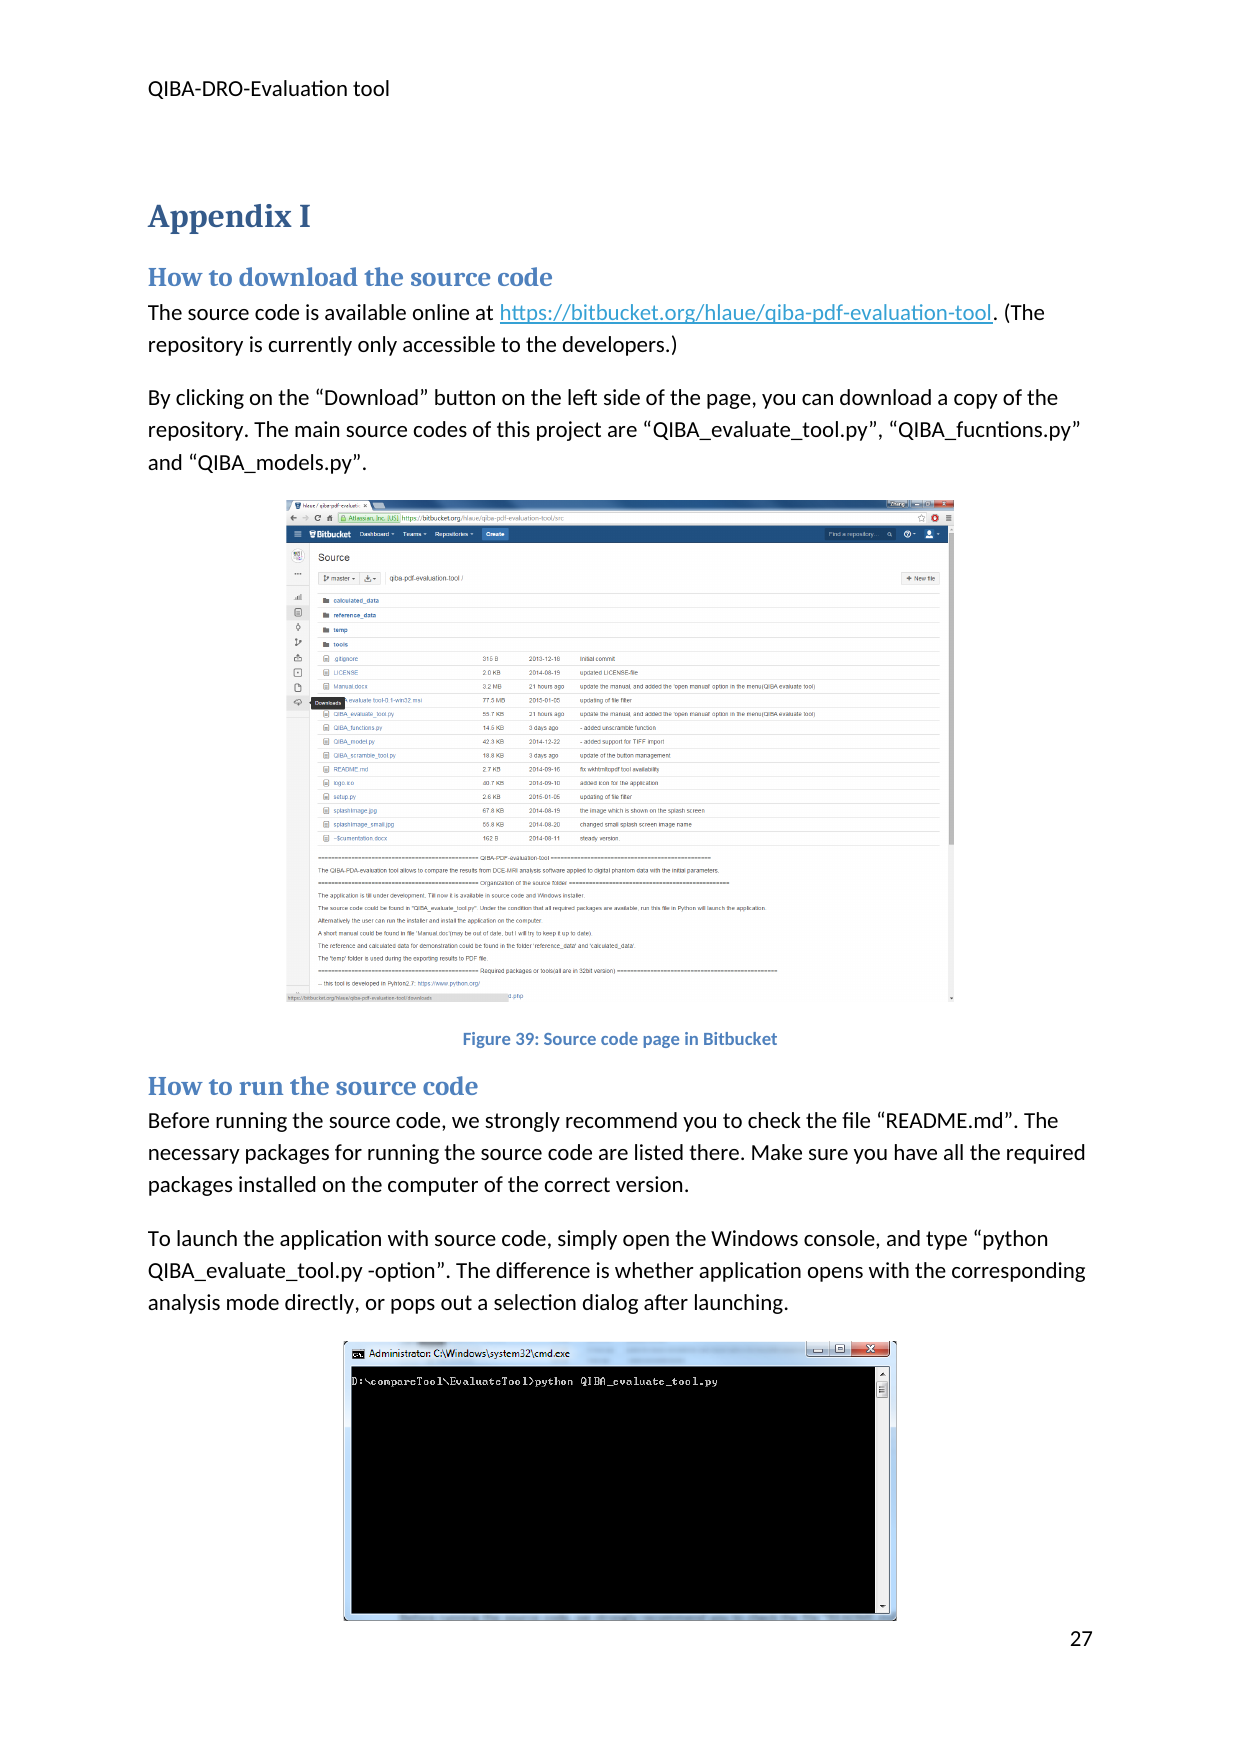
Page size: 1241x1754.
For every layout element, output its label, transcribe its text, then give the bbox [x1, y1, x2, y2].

text To launch the application with source code, simply open the Windows console, and type “python QIBA_evaluate_tool.py -option”. The difference is whether application opens with the corresponding analysis mode directly, or pops out a selection dialog after launching. [148, 1224, 1093, 1316]
subtitle Appendix I [148, 198, 1093, 236]
text By clicking on the “Download” button on the left side of the page, you can download a copy of the repository. The main source codes of this project are “QIBA_evaluate_tool.py”, “QIBA_fucntions.py” and “QIBA_models.py”. [148, 383, 1093, 476]
picture [286, 500, 954, 1002]
text Before running the source code, we strongly recommend you to check the file “README.md”. The necessary packages for running the source code are listed there. Make sure you have all the required packages installed on the computer of the correct version. [148, 1106, 1093, 1199]
text The source code is available online at https://bitbucket.org/hlaue/qiba-pdf-evaluation-tool. (The repository is currently only accessible to the developers.) [148, 298, 1093, 358]
picture [343, 1341, 897, 1621]
text Figure 39: Source code page in Bitbucket [148, 1027, 1093, 1050]
subtitle How to run the source code [148, 1071, 1093, 1102]
subtitle How to download the source code [148, 262, 1093, 294]
